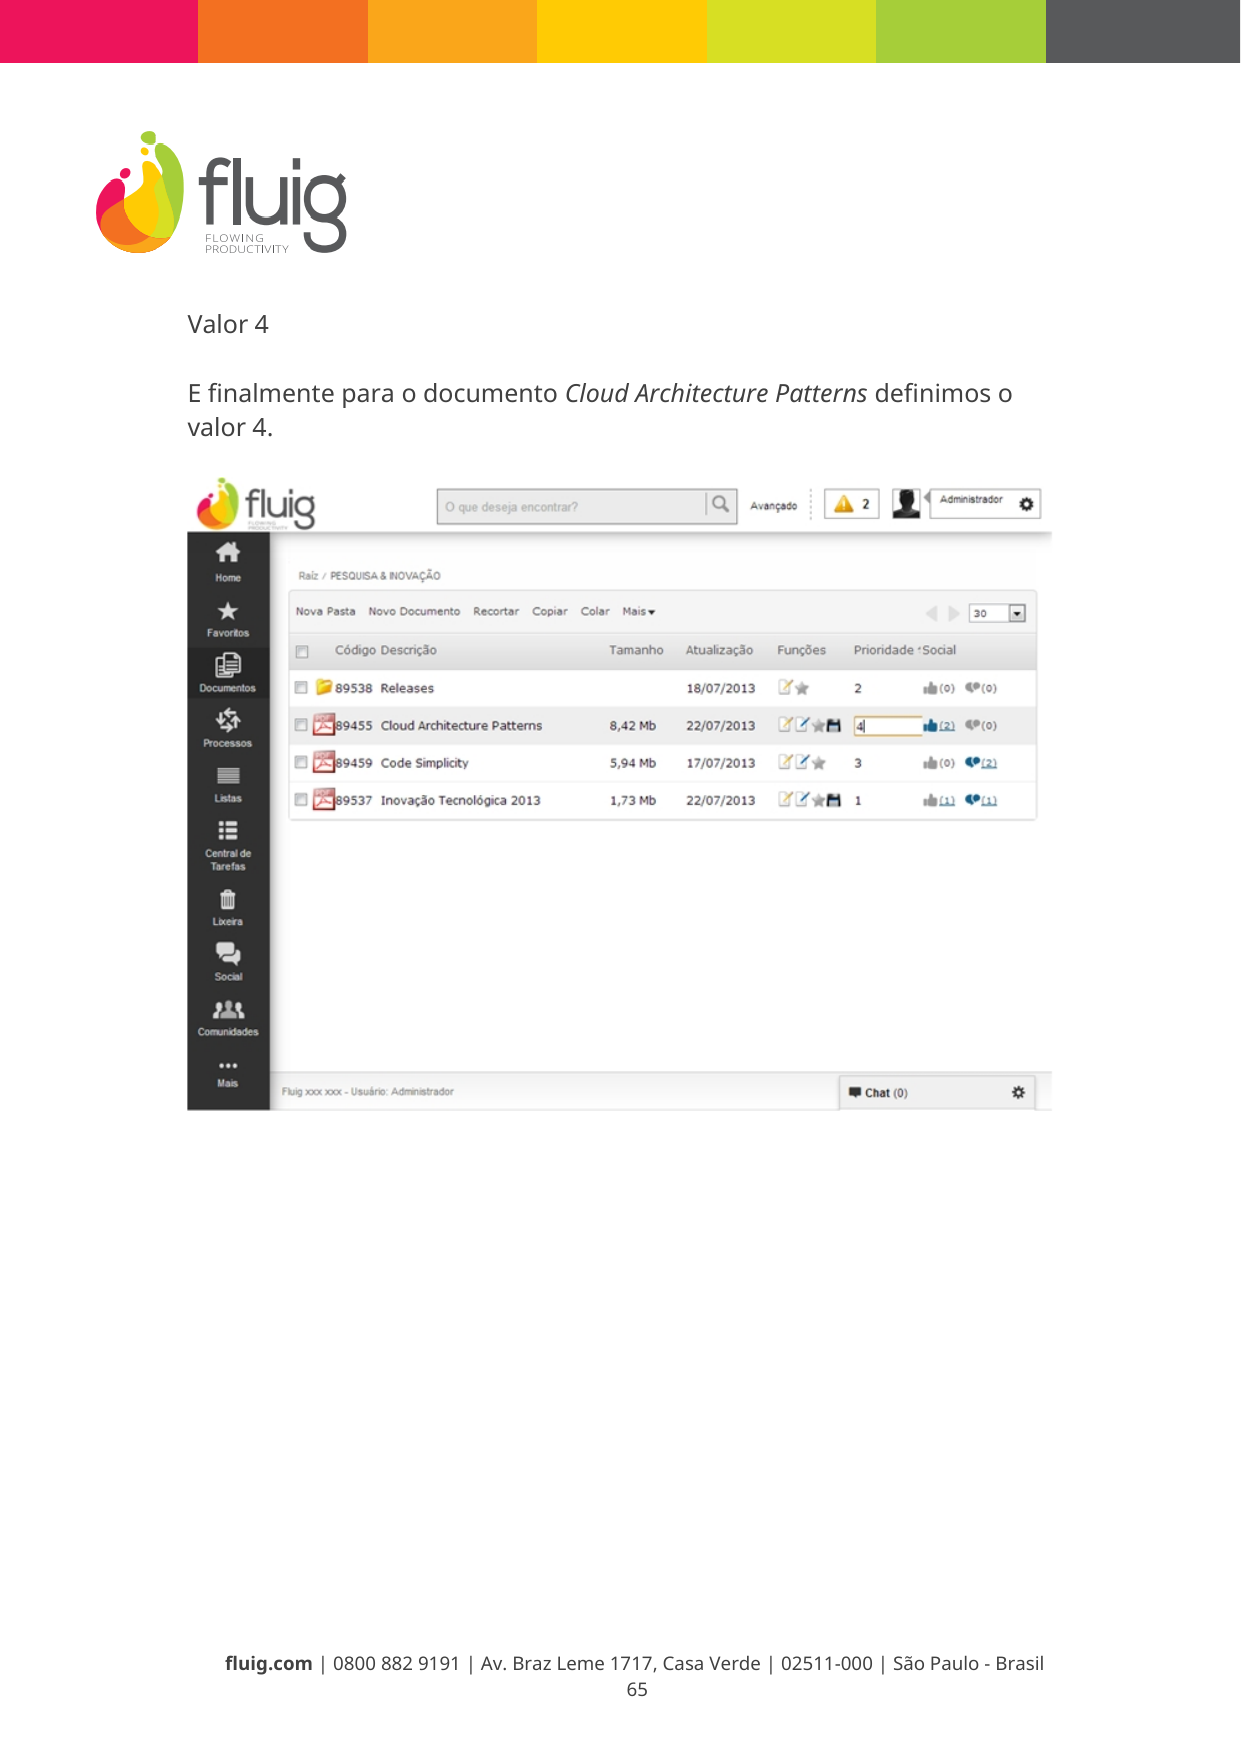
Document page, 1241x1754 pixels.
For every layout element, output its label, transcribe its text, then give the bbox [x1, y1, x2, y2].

text Valor 4 [187, 307, 1053, 341]
picture [187, 477, 1053, 1111]
text E finalmente para o documento Cloud Architecture Patterns definimos o valor 4. [187, 375, 1053, 443]
